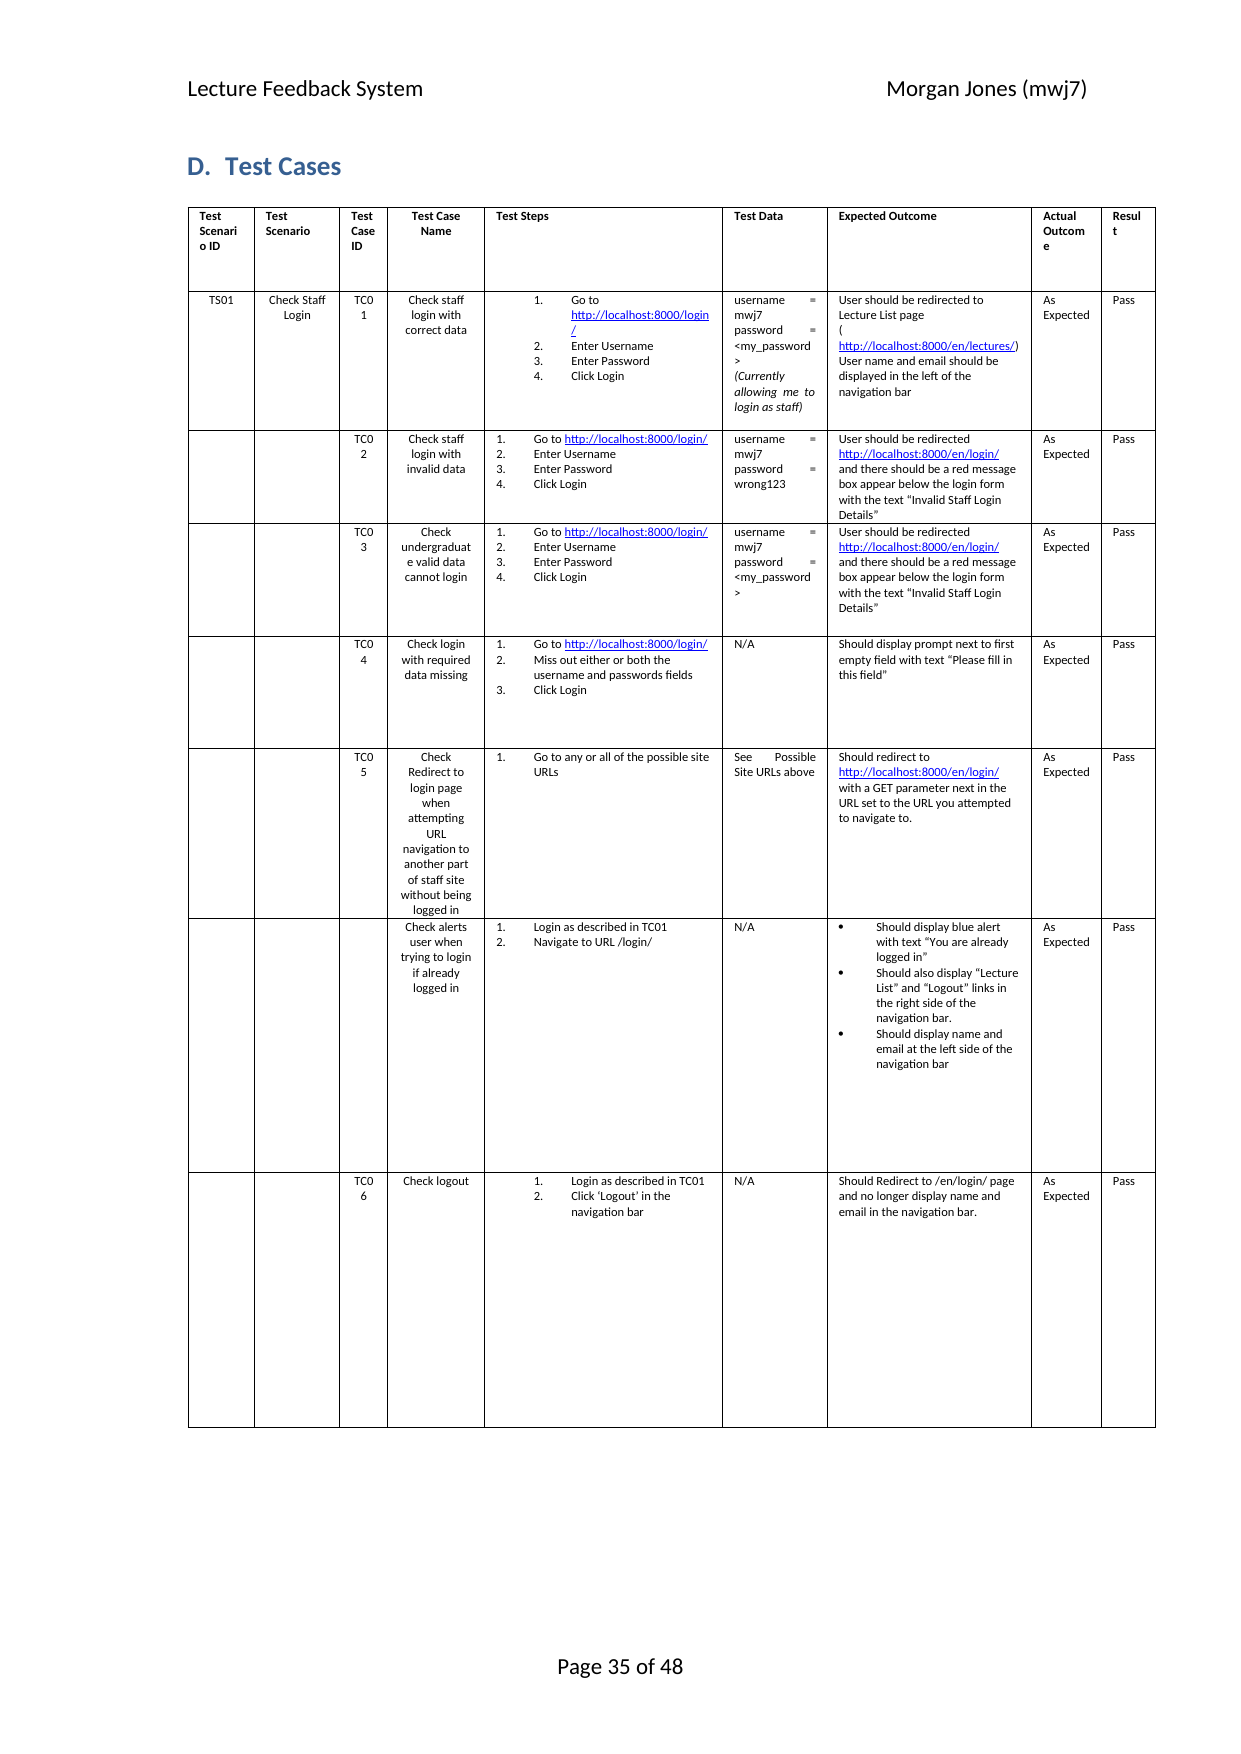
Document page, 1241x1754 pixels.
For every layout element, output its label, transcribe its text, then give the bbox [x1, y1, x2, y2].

table_cell Check login with required data missing [388, 637, 484, 748]
table_header Expected Outcome [828, 208, 1031, 291]
table_cell Pass [1102, 749, 1155, 918]
table_cell [189, 919, 254, 1172]
table_cell As Expected [1032, 749, 1101, 918]
table_cell username = mwj7 password = wrong123 [723, 431, 827, 523]
table_cell TC05 [340, 749, 387, 918]
table_cell Go to http://localhost:8000/login/ Miss out either or both the username and passwords fields Click Login [485, 637, 722, 748]
table_cell As Expected [1032, 637, 1101, 748]
table_cell [189, 524, 254, 636]
table_cell Go to http://localhost:8000/login/ Enter Username Enter Password Click Login [485, 292, 722, 430]
table_header Test Scenario ID [189, 208, 254, 291]
table_cell Should display blue alert with text “You are already logged in” Should also display “Lecture List” and “Logout” links in the right side of the navigation bar. Should display name and email at the left side of the navigation bar [828, 919, 1031, 1172]
table_header Test Scenario [255, 208, 339, 291]
table_cell TC06 [340, 1173, 387, 1427]
table_header Test Steps [485, 208, 722, 291]
table_cell [255, 524, 339, 636]
table_cell N/A [723, 1173, 827, 1427]
table_cell [255, 431, 339, 523]
table_cell Should display prompt next to first empty field with text “Please fill in this field” [828, 637, 1031, 748]
text Test Cases [187, 149, 1053, 182]
table_header Result [1102, 208, 1155, 291]
table_cell Login as described in TC01 Navigate to URL /login/ [485, 919, 722, 1172]
table_cell N/A [723, 637, 827, 748]
table_cell [255, 749, 339, 918]
table_header Test Case Name [388, 208, 484, 291]
table_cell Pass [1102, 431, 1155, 523]
table_cell Pass [1102, 292, 1155, 430]
table_cell TC02 [340, 431, 387, 523]
table_cell Go to http://localhost:8000/login/ Enter Username Enter Password Click Login [485, 524, 722, 636]
table_cell Pass [1102, 637, 1155, 748]
table_cell As Expected [1032, 292, 1101, 430]
table_cell Pass [1102, 919, 1155, 1172]
table_cell See Possible Site URLs above [723, 749, 827, 918]
table_cell TC04 [340, 637, 387, 748]
table_cell Check undergraduate valid data cannot login [388, 524, 484, 636]
table_cell As Expected [1032, 431, 1101, 523]
table_cell Go to http://localhost:8000/login/ Enter Username Enter Password Click Login [485, 431, 722, 523]
table_cell Login as described in TC01 Click ‘Logout’ in the navigation bar [485, 1173, 722, 1427]
table_cell User should be redirected http://localhost:8000/en/login/ and there should be a red message box appear below the login form with the text “Invalid Staff Login Details” [828, 431, 1031, 523]
table_cell [189, 637, 254, 748]
table_cell As Expected [1032, 524, 1101, 636]
table_cell Should Redirect to /en/login/ page and no longer display name and email in the navigation bar. [828, 1173, 1031, 1427]
table_cell Pass [1102, 524, 1155, 636]
table_cell [255, 1173, 339, 1427]
table_cell As Expected [1032, 919, 1101, 1172]
table_cell [255, 637, 339, 748]
table_cell Pass [1102, 1173, 1155, 1427]
table_cell Check alerts user when trying to login if already logged in [388, 919, 484, 1172]
table_cell [340, 919, 387, 1172]
table_cell Check staff login with invalid data [388, 431, 484, 523]
table_cell User should be redirected http://localhost:8000/en/login/ and there should be a red message box appear below the login form with the text “Invalid Staff Login Details” [828, 524, 1031, 636]
table_cell User should be redirected to Lecture List page (http://localhost:8000/en/lectures/) User name and email should be displayed in the left of the navigation bar [828, 292, 1031, 430]
table_cell Check logout [388, 1173, 484, 1427]
table_cell Check Staff Login [255, 292, 339, 430]
table_cell TC01 [340, 292, 387, 430]
table_cell [189, 431, 254, 523]
table_cell Go to any or all of the possible site URLs [485, 749, 722, 918]
table_header Test Case ID [340, 208, 387, 291]
table_cell [255, 919, 339, 1172]
table_cell [189, 749, 254, 918]
table_cell Check staff login with correct data [388, 292, 484, 430]
table_cell N/A [723, 919, 827, 1172]
table_cell As Expected [1032, 1173, 1101, 1427]
table_cell [189, 1173, 254, 1427]
table_cell username = mwj7 password = <my_password> [723, 524, 827, 636]
table_cell username = mwj7 password = <my_password> (Currently allowing me to login as staff) [723, 292, 827, 430]
table_cell TC03 [340, 524, 387, 636]
table_cell Should redirect to http://localhost:8000/en/login/ with a GET parameter next in the URL set to the URL you attempted to navigate to. [828, 749, 1031, 918]
table_header Test Data [723, 208, 827, 291]
table_header Actual Outcome [1032, 208, 1101, 291]
table_cell Check Redirect to login page when attempting URL navigation to another part of staff site without being logged in [388, 749, 484, 918]
table_cell TS01 [189, 292, 254, 430]
